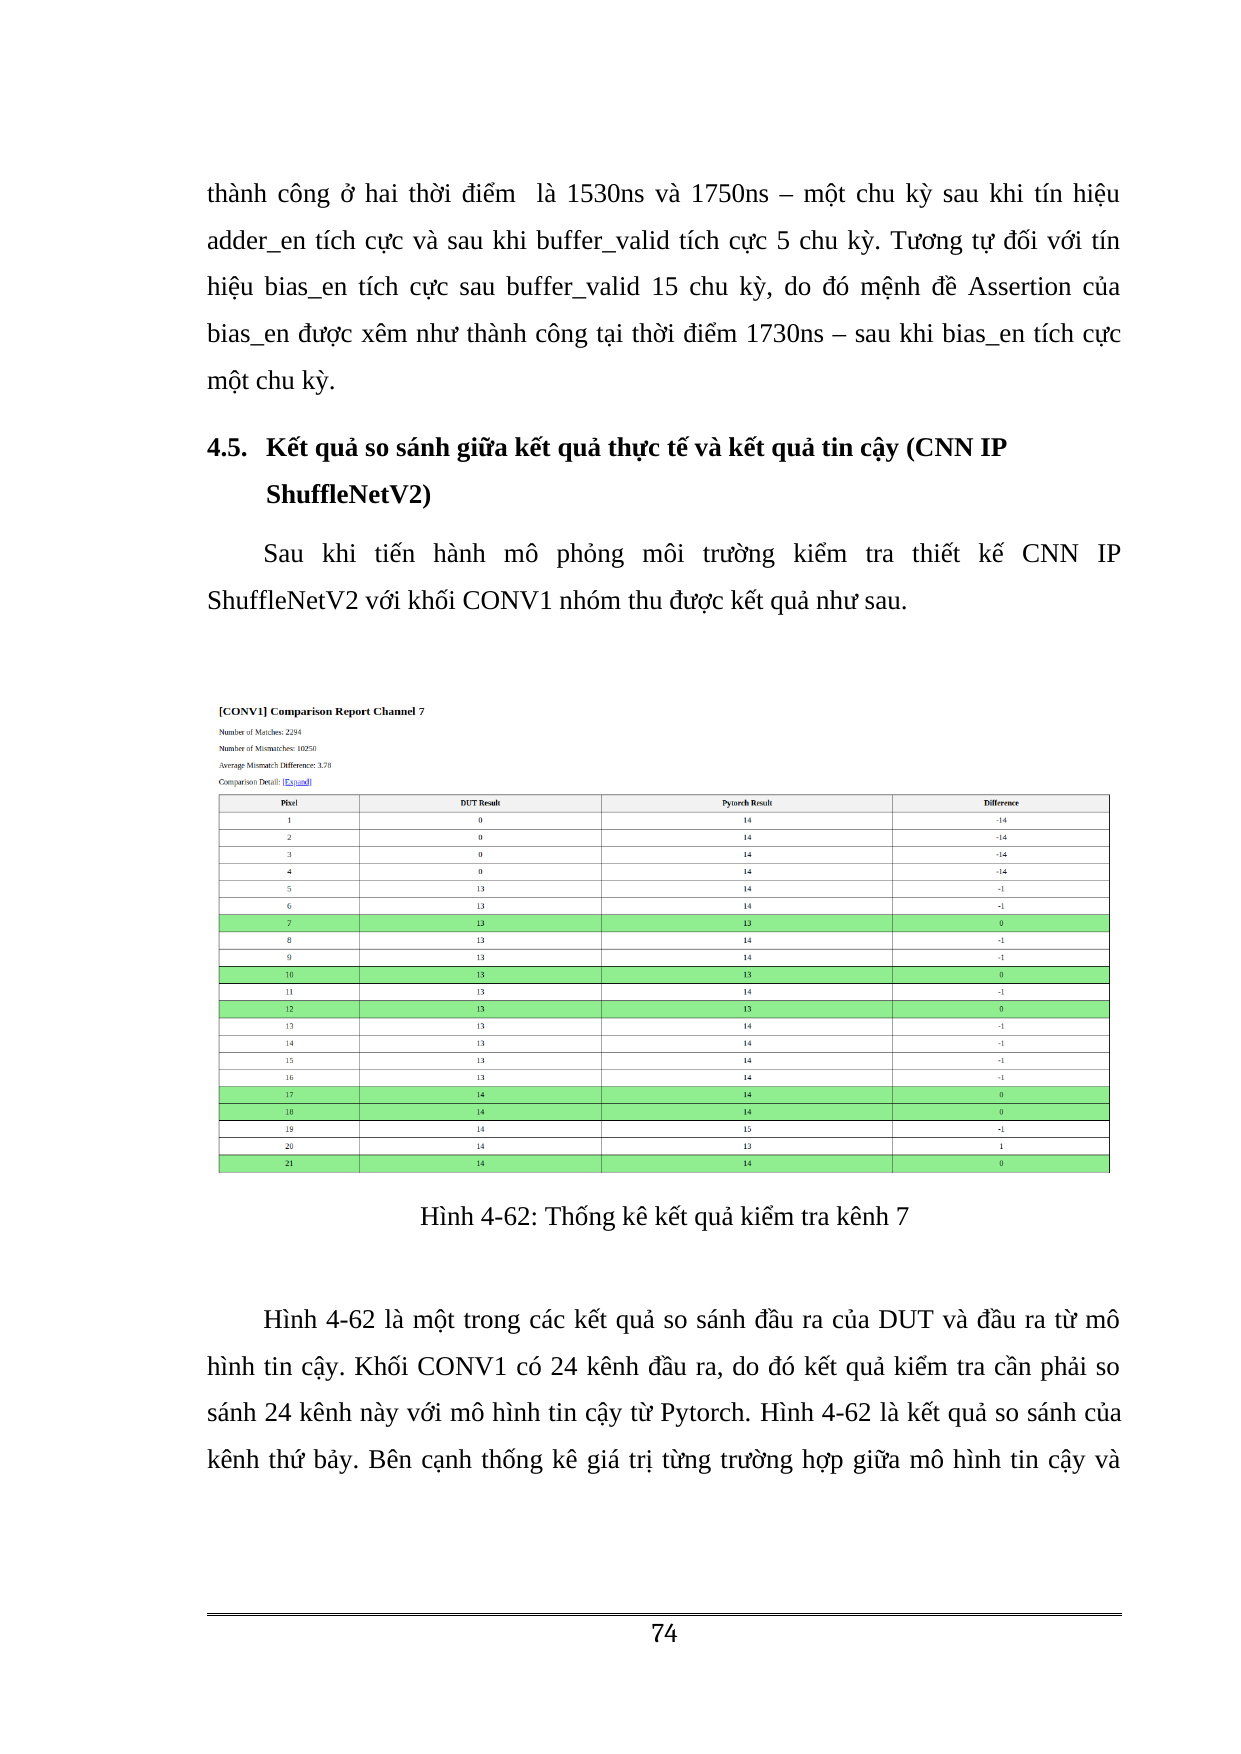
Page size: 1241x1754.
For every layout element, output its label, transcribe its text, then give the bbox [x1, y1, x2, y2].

text Sau khi tiến hành mô phỏng môi trường kiểm tra thiết kế CNN IP ShuffleNetV2 với khối CONV1 nhóm thu được kết quả như sau. [207, 537, 1122, 615]
subtitle Kết quả so sánh giữa kết quả thực tế và kết quả tin cậy (CNN IP ShuffleNetV2) [207, 431, 1122, 509]
picture [216, 702, 1113, 1173]
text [207, 1303, 1122, 1474]
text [207, 177, 1122, 395]
